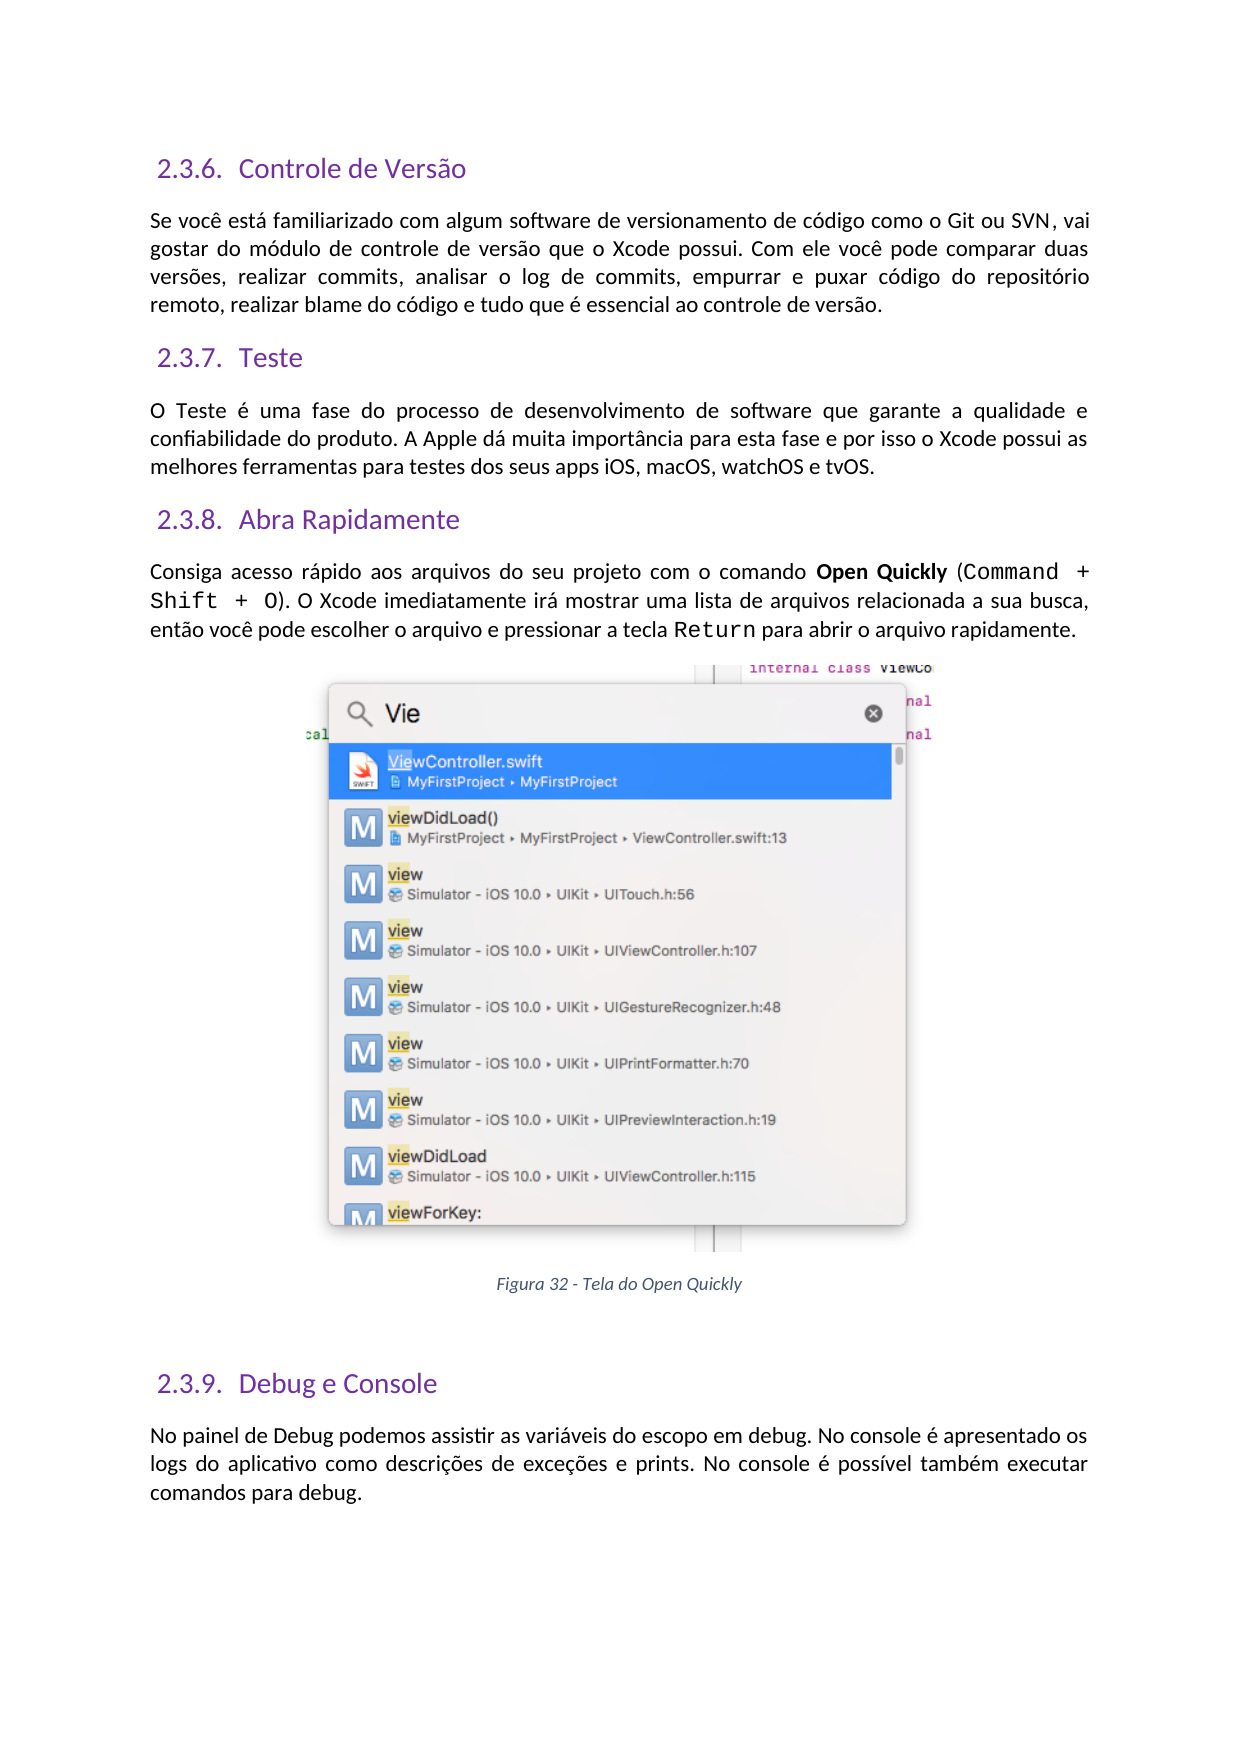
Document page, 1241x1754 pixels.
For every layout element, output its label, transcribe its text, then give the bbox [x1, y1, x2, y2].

picture [306, 665, 934, 1252]
text No painel de Debug podemos assistir as variáveis do escopo em debug. No console é apresentado os logs do aplicativo como descrições de exceções e prints. No console é possível também executar comandos para debug. [150, 1422, 1090, 1506]
subtitle Teste [223, 339, 1090, 375]
subtitle Abra Rapidamente [223, 501, 1090, 536]
subtitle Controle de Versão [223, 150, 1090, 186]
text Se você está familiarizado com algum software de versionamento de código como o Git ou SVN, vai gostar do módulo de controle de versão que o Xcode possui. Com ele você pode comparar duas versões, realizar commits, analisar o log de commits, empurrar e puxar código do repositório remoto, realizar blame do código e tudo que é essencial ao controle de versão. [150, 206, 1090, 318]
subtitle Debug e Console [223, 1365, 1090, 1401]
text O Teste é uma fase do processo de desenvolvimento de software que garante a qualidade e confiabilidade do produto. A Apple dá muita importância para esta fase e por isso o Xcode possui as melhores ferramentas para testes dos seus apps iOS, macOS, watchOS e tvOS. [150, 396, 1090, 480]
text Consiga acesso rápido aos arquivos do seu projeto com o comando Open Quickly (Command + Shift + O). O Xcode imediatamente irá mostrar uma lista de arquivos relacionada a sua busca, então você pode escolher o arquivo e pressionar a tecla Return para abrir o arquivo rapidamente. [150, 557, 1090, 645]
